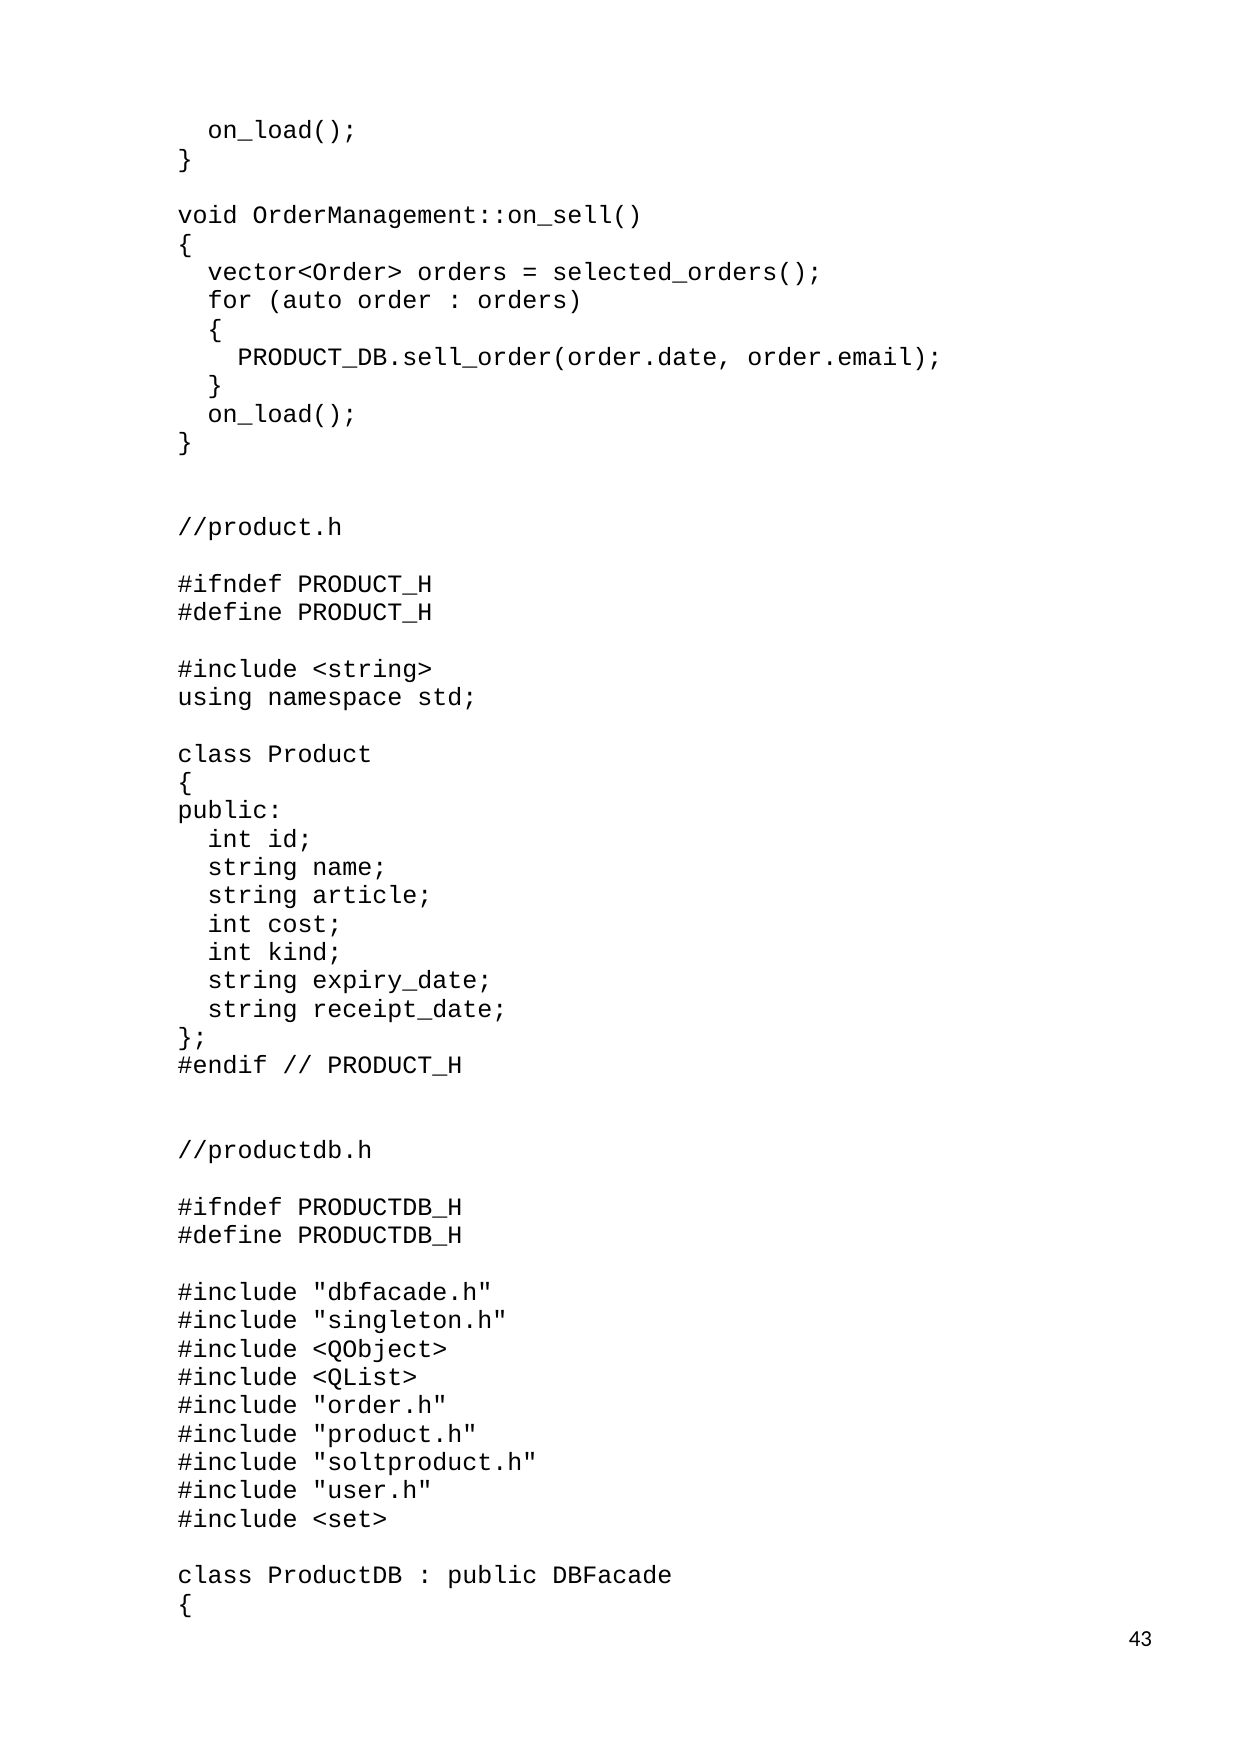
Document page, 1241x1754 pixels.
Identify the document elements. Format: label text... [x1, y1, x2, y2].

text { [177, 231, 1152, 260]
text #include "user.h" [177, 1478, 1152, 1506]
text string article; [177, 883, 1152, 911]
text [177, 260, 1152, 288]
text #include "soltproduct.h" [177, 1450, 1152, 1478]
text //productdb.h [177, 1138, 1152, 1166]
text #include <QList> [177, 1365, 1152, 1393]
text int id; [177, 826, 1152, 855]
text #ifndef PRODUCT_H [177, 571, 1152, 600]
text class Product [177, 741, 1152, 770]
text { [177, 316, 1152, 345]
text void OrderManagement::on_sell() [177, 203, 1152, 231]
text on_load(); [177, 118, 1152, 146]
text #define PRODUCT_H [177, 600, 1152, 628]
text } [177, 373, 1152, 401]
text #include "order.h" [177, 1393, 1152, 1421]
text #include <string> [177, 656, 1152, 685]
text { [177, 770, 1152, 798]
text #include <set> [177, 1506, 1152, 1535]
text }; [177, 1025, 1152, 1053]
text } [177, 430, 1152, 458]
text for (auto order : orders) [177, 288, 1152, 316]
text #ifndef PRODUCTDB_H [177, 1195, 1152, 1223]
text string expiry_date; [177, 968, 1152, 996]
text #define PRODUCTDB_H [177, 1223, 1152, 1251]
text #include <QObject> [177, 1336, 1152, 1365]
text #include "singleton.h" [177, 1308, 1152, 1336]
text public: [177, 798, 1152, 826]
text } [177, 146, 1152, 175]
text int kind; [177, 940, 1152, 968]
text string name; [177, 855, 1152, 883]
text //product.h [177, 515, 1152, 543]
text PRODUCT_DB.sell_order(order.date, order.email); [177, 345, 1152, 373]
text class ProductDB : public DBFacade [177, 1563, 1152, 1591]
text string receipt_date; [177, 996, 1152, 1025]
text { [177, 1591, 1152, 1620]
text using namespace std; [177, 685, 1152, 713]
text #endif // PRODUCT_H [177, 1053, 1152, 1081]
text on_load(); [177, 401, 1152, 430]
text #include "dbfacade.h" [177, 1280, 1152, 1308]
text int cost; [177, 911, 1152, 940]
text #include "product.h" [177, 1421, 1152, 1450]
